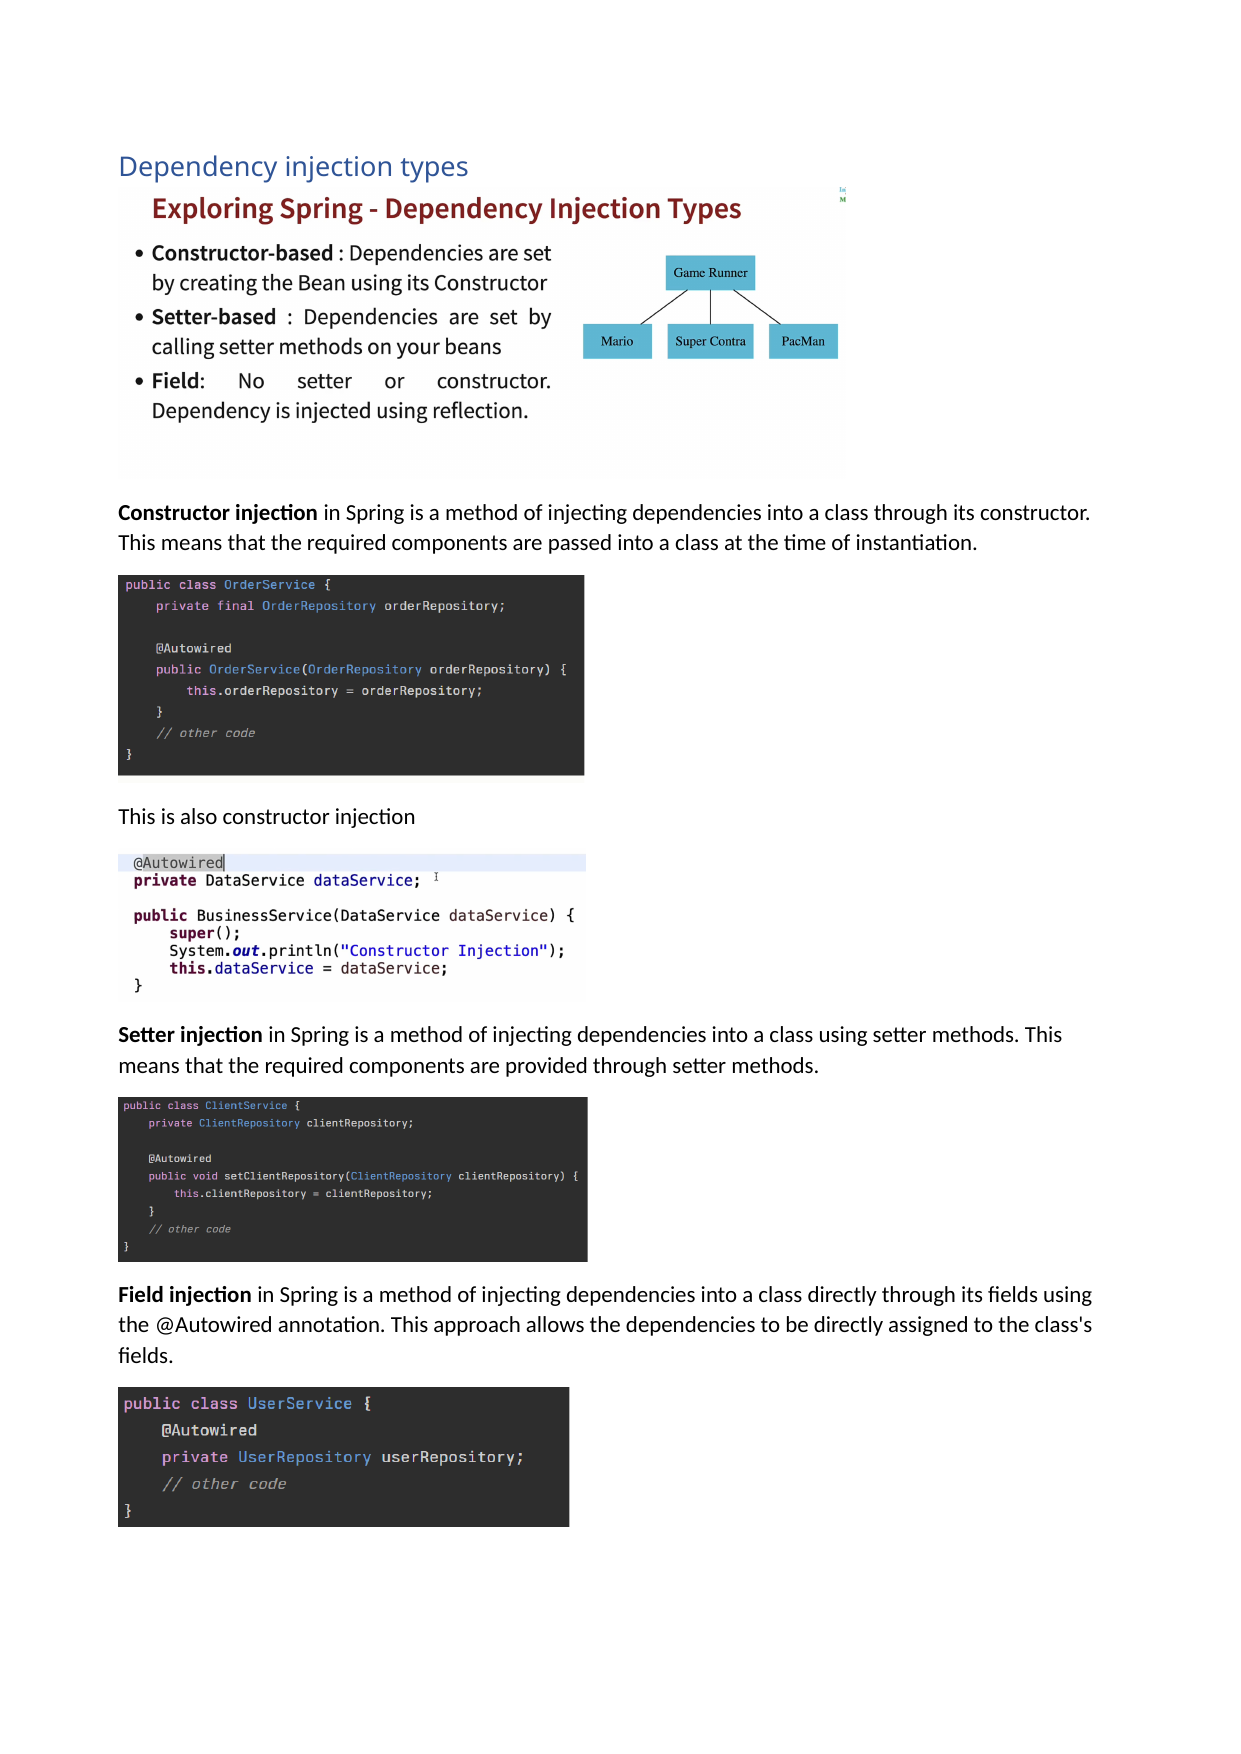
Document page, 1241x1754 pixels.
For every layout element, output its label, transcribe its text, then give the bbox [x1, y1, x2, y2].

text This is also constructor injection [118, 802, 1122, 830]
text Constructor injection in Spring is a method of injecting dependencies into a class through its constructor. This means that the required components are passed into a class at the time of instantiation. [118, 498, 1122, 556]
picture [118, 187, 846, 479]
picture [118, 1387, 570, 1527]
text Field injection in Spring is a method of injecting dependencies into a class directly through its fields using the @Autowired annotation. This approach allows the dependencies to be directly assigned to the class's fields. [118, 1280, 1122, 1369]
picture [118, 848, 586, 1002]
picture [118, 1097, 588, 1262]
subtitle Dependency injection types [118, 148, 1122, 184]
text Setter injection in Spring is a method of injecting dependencies into a class using setter methods. This means that the required components are provided through setter methods. [118, 1021, 1122, 1079]
picture [118, 575, 585, 783]
